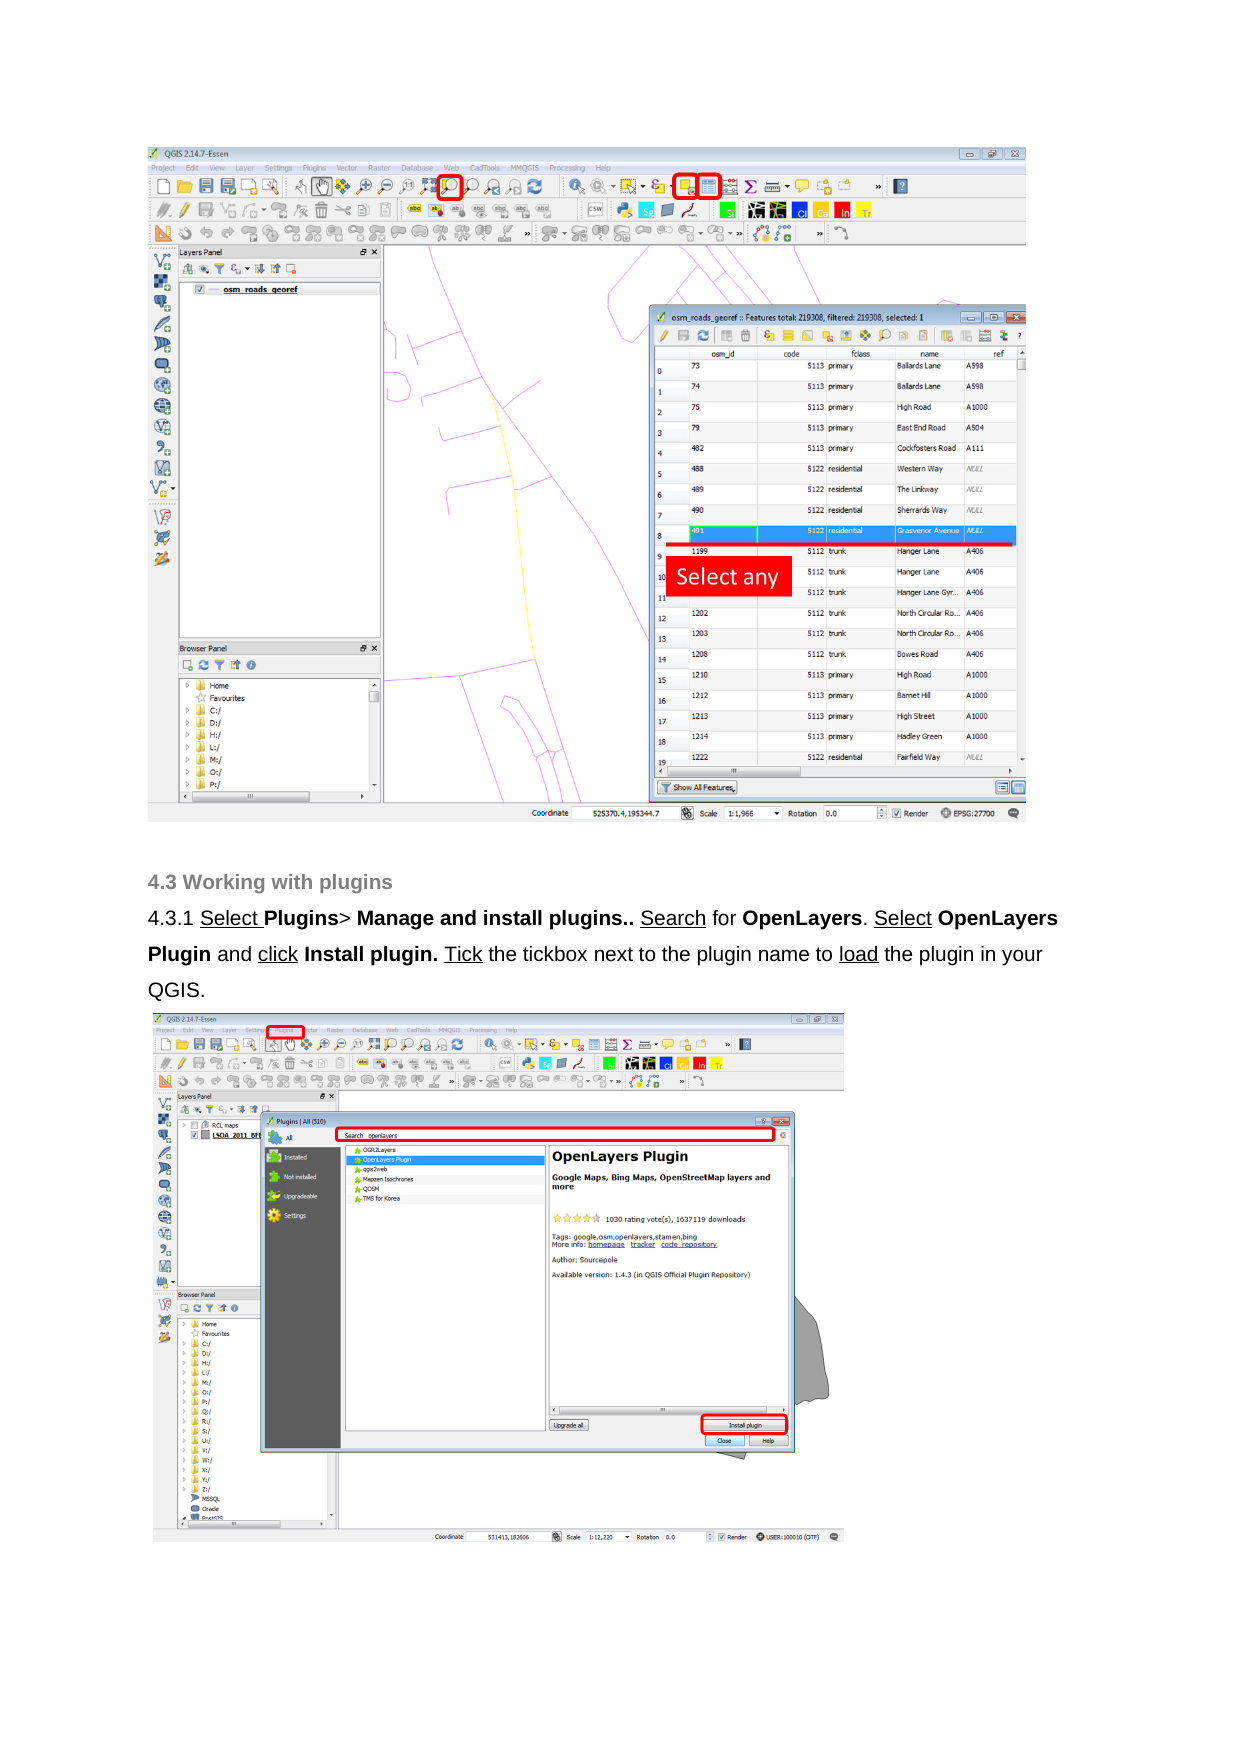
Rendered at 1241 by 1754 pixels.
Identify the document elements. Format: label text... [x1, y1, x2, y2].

picture [147, 147, 1026, 822]
text 4.3.1 Select Plugins> Manage and install plugins.. Search for OpenLayers. Select OpenLayers Plugin and click Install plugin. Tick the tickbox next to the plugin name to load the plugin in your QGIS. [148, 906, 1092, 1001]
picture [152, 1013, 844, 1542]
text 4.3 Working with plugins [148, 869, 1092, 893]
